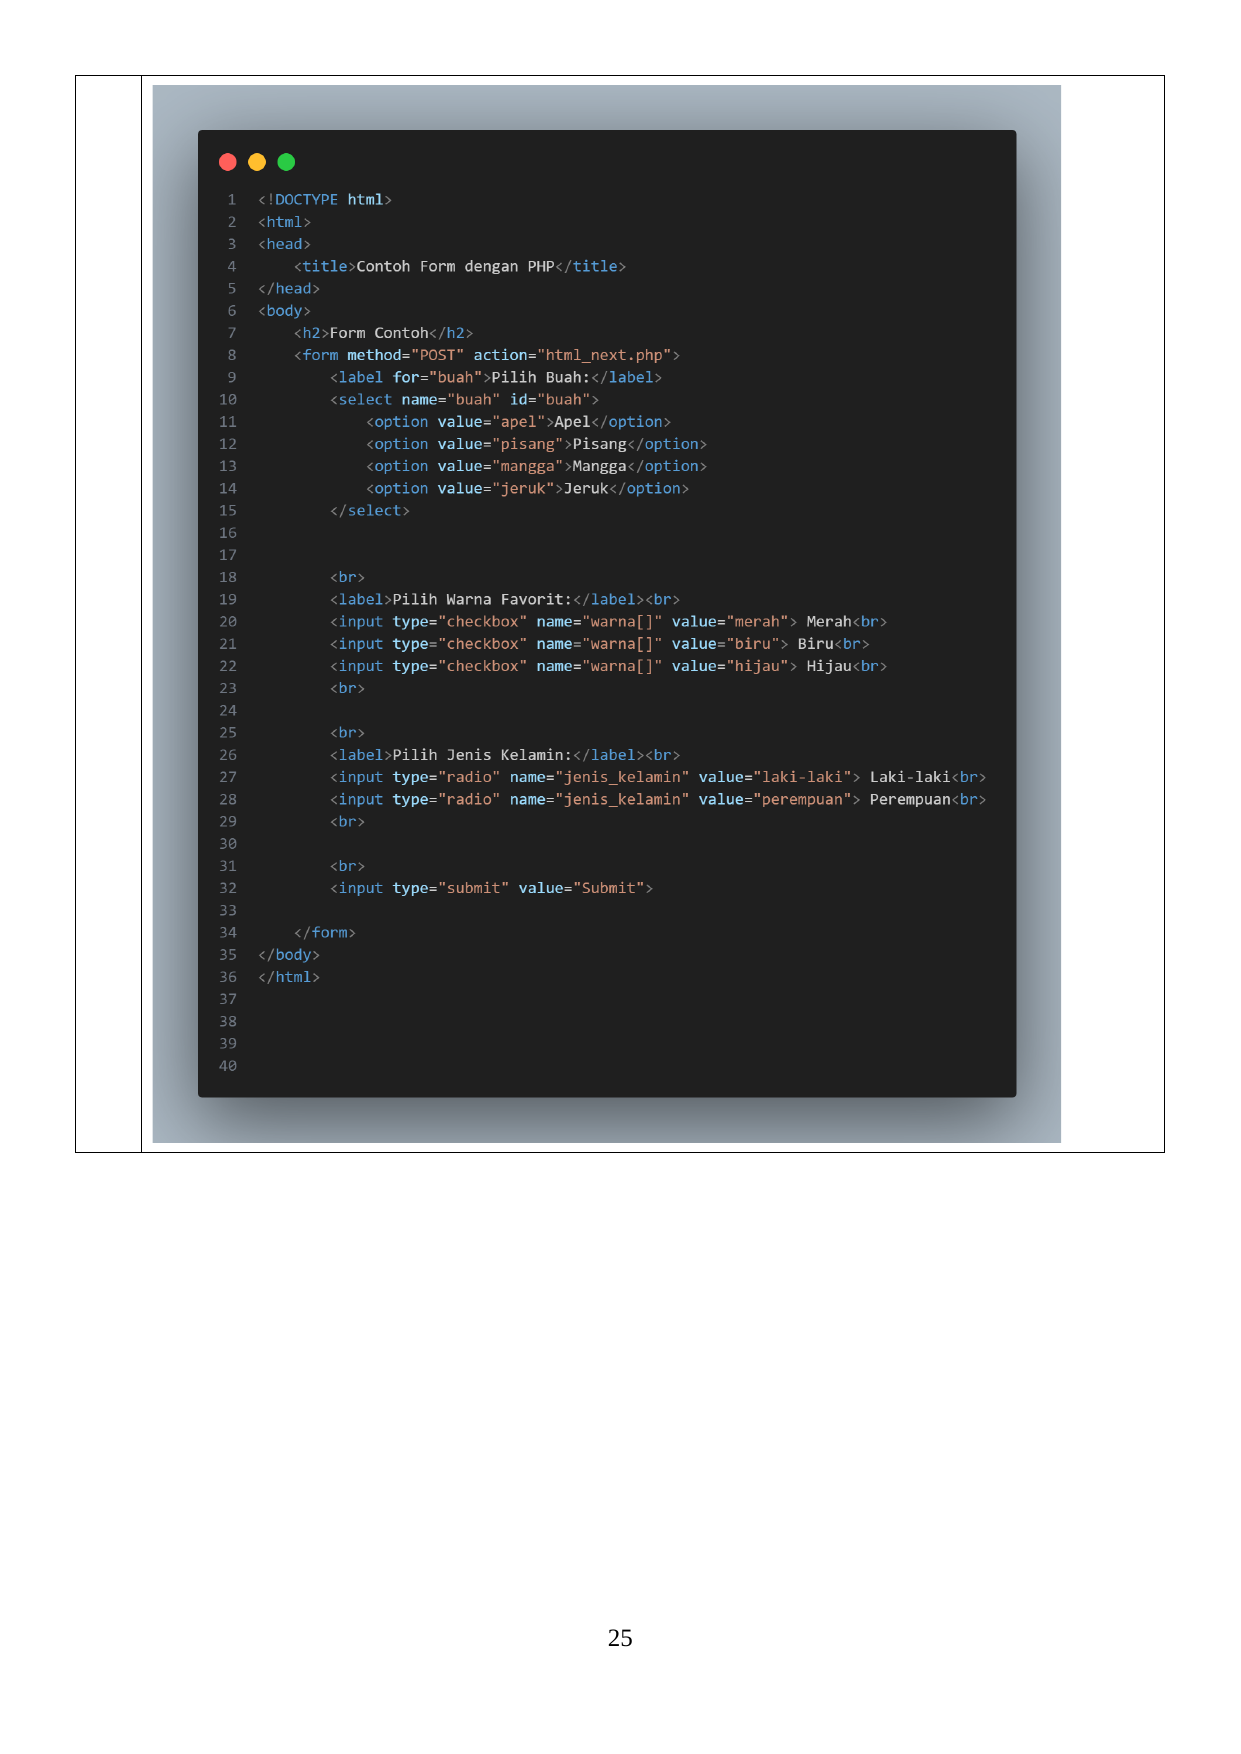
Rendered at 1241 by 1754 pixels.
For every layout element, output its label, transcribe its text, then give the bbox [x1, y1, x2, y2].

table_cell [142, 76, 1164, 1152]
picture [152, 85, 1062, 1143]
table_cell 2 [76, 76, 141, 1152]
